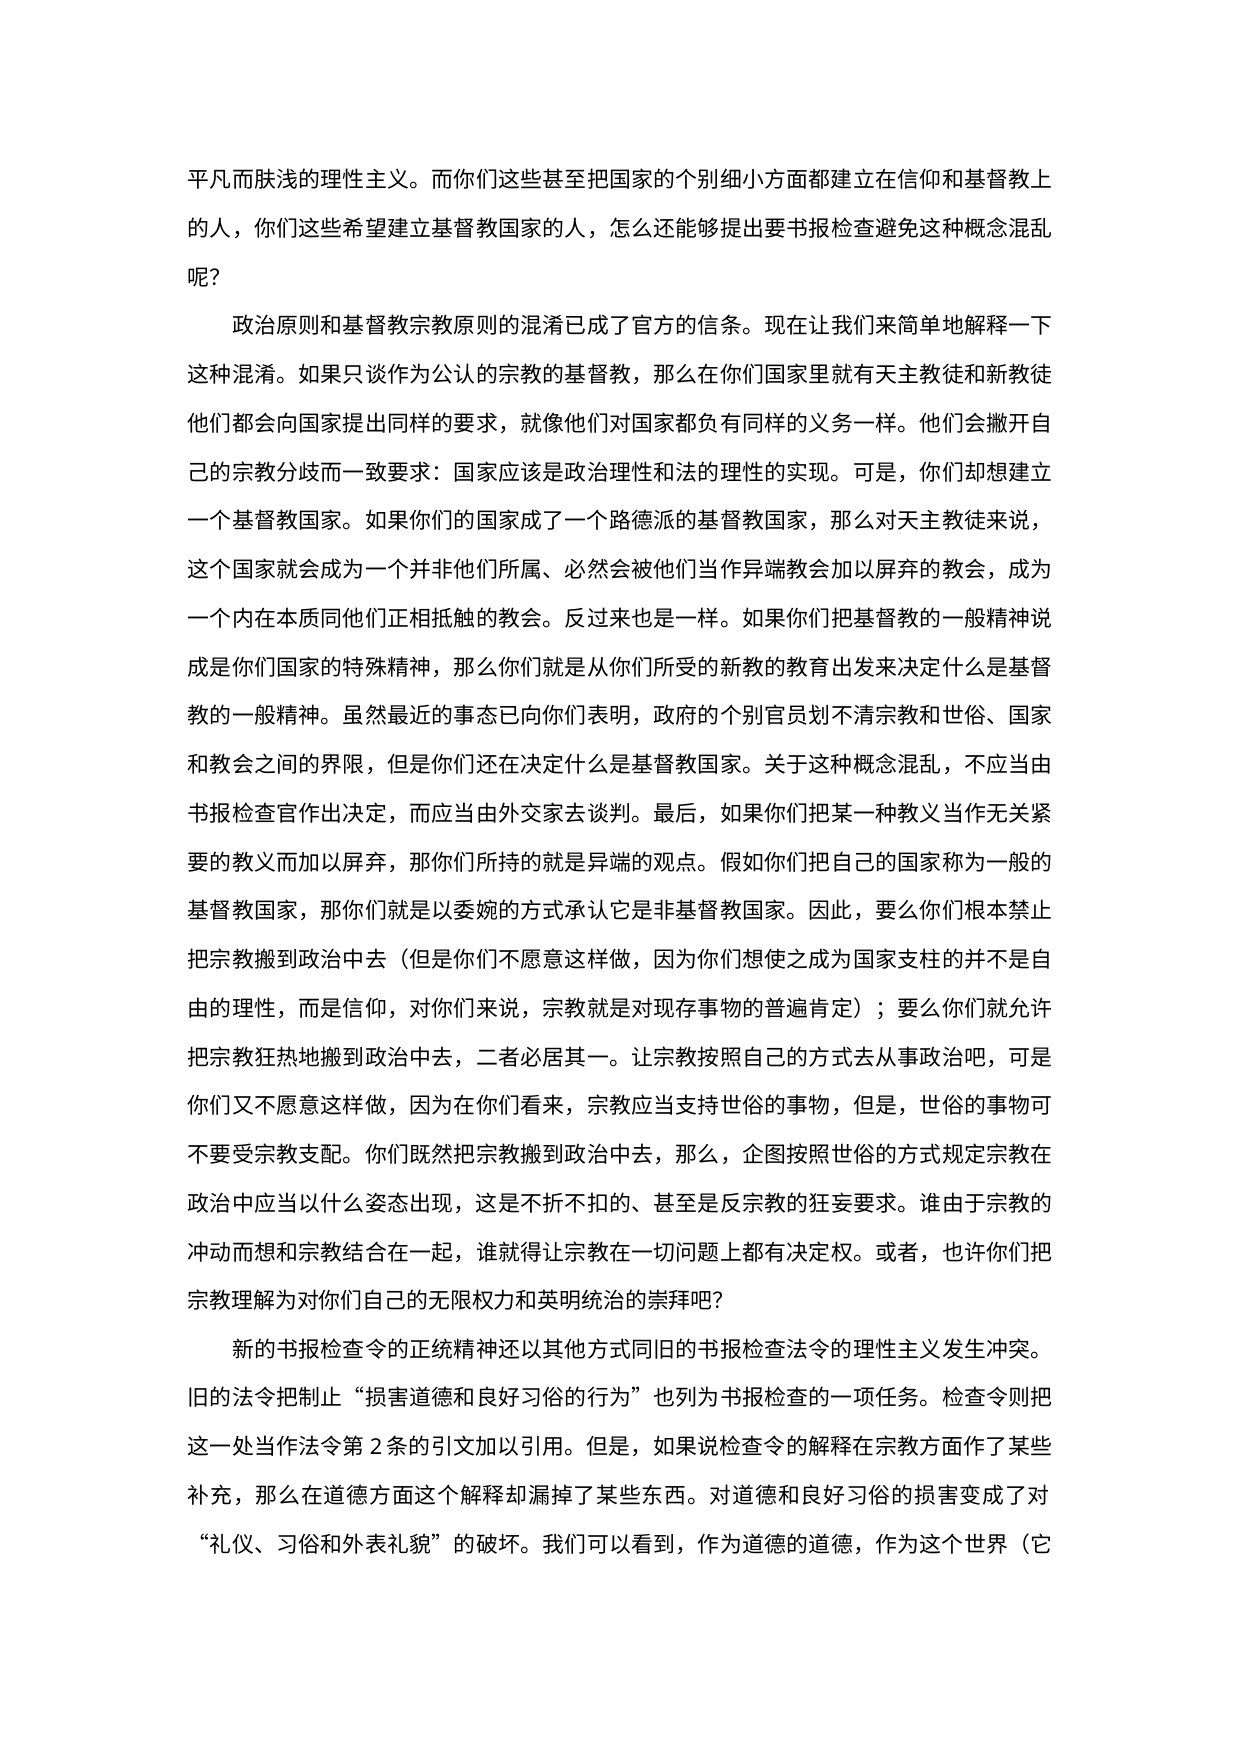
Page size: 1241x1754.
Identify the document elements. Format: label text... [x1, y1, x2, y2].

text 政治原则和基督教宗教原则的混淆已成了官方的信条。现在让我们来简单地解释一下这种混淆。如果只谈作为公认的宗教的基督教，那么在你们国家里就有天主教徒和新教徒。他们都会向国家提出同样的要求，就像他们对国家都负有同样的义务一样。他们会撇开自己的宗教分歧而一致要求：国家应该是政治理性和法的理性的实现。可是，你们却想建立一个基督教国家。如果你们的国家成了一个路德派的基督教国家，那么对天主教徒来说，这个国家就会成为一个并非他们所属、必然会被他们当作异端教会加以屏弃的教会，成为一个内在本质同他们正相抵触的教会。反过来也是一样。如果你们把基督教的一般精神说成是你们国家的特殊精神，那么你们就是从你们所受的新教的教育出发来决定什么是基督教的一般精神。虽然最近的事态已向你们表明，政府的个别官员划不清宗教和世俗、国家和教会之间的界限，但是你们还在决定什么是基督教国家。关于这种概念混乱，不应当由书报检查官作出决定，而应当由外交家去谈判。最后，如果你们把某一种教义当作无关紧要的教义而加以屏弃，那你们所持的就是异端的观点。假如你们把自己的国家称为一般的基督教国家，那你们就是以委婉的方式承认它是非基督教国家。因此，要么你们根本禁止把宗教搬到政治中去（但是你们不愿意这样做，因为你们想使之成为国家支柱的并不是自由的理性，而是信仰，对你们来说，宗教就是对现存事物的普遍肯定）；要么你们就允许把宗教狂热地搬到政治中去，二者必居其一。让宗教按照自己的方式去从事政治吧，可是你们又不愿意这样做，因为在你们看来，宗教应当支持世俗的事物，但是，世俗的事物可不要受宗教支配。你们既然把宗教搬到政治中去，那么，企图按照世俗的方式规定宗教在政治中应当以什么姿态出现，这是不折不扣的、甚至是反宗教的狂妄要求。谁由于宗教的冲动而想和宗教结合在一起，谁就得让宗教在一切问题上都有决定权。或者，也许你们把宗教理解为对你们自己的无限权力和英明统治的崇拜吧？ [187, 308, 1053, 1315]
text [187, 162, 1053, 292]
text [187, 1331, 1053, 1559]
